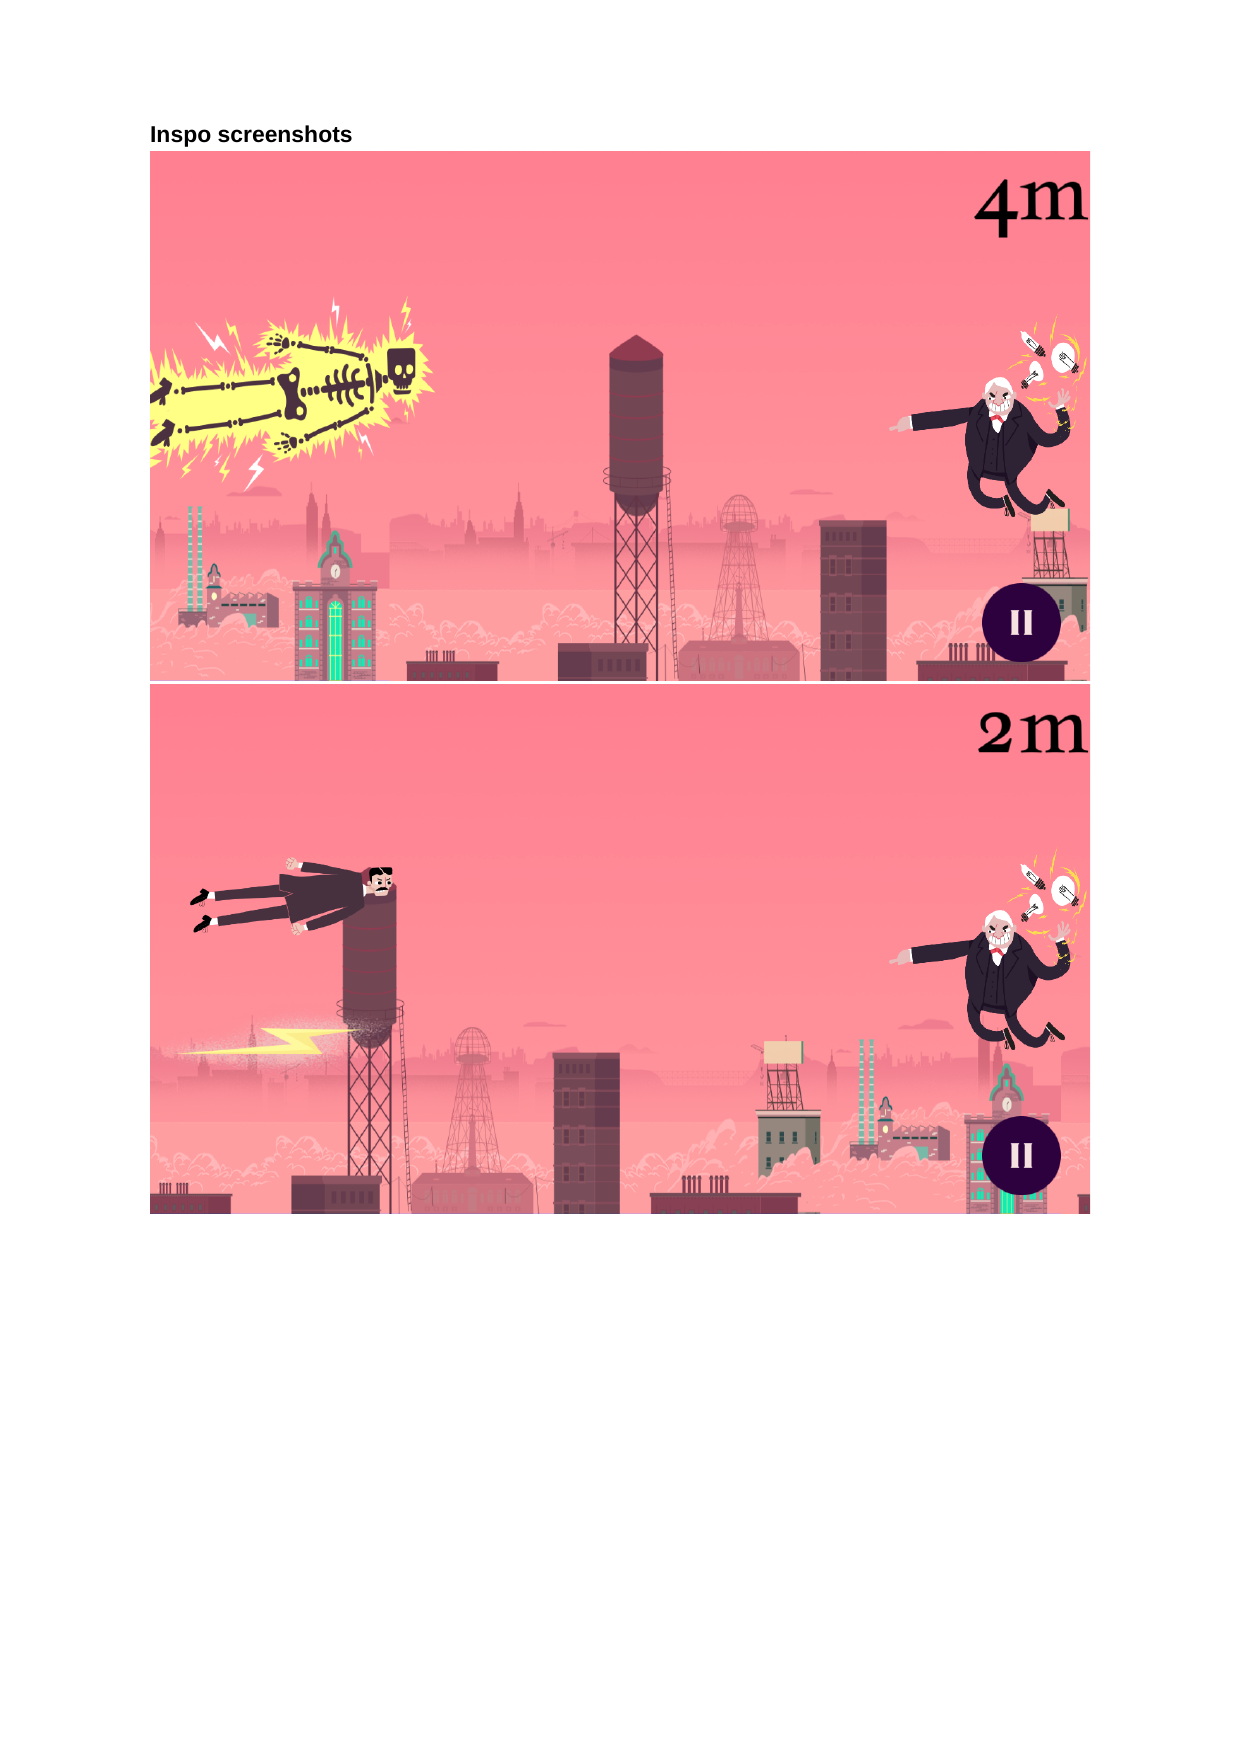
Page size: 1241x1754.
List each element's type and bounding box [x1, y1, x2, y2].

picture [150, 151, 1091, 681]
picture [150, 684, 1091, 1214]
